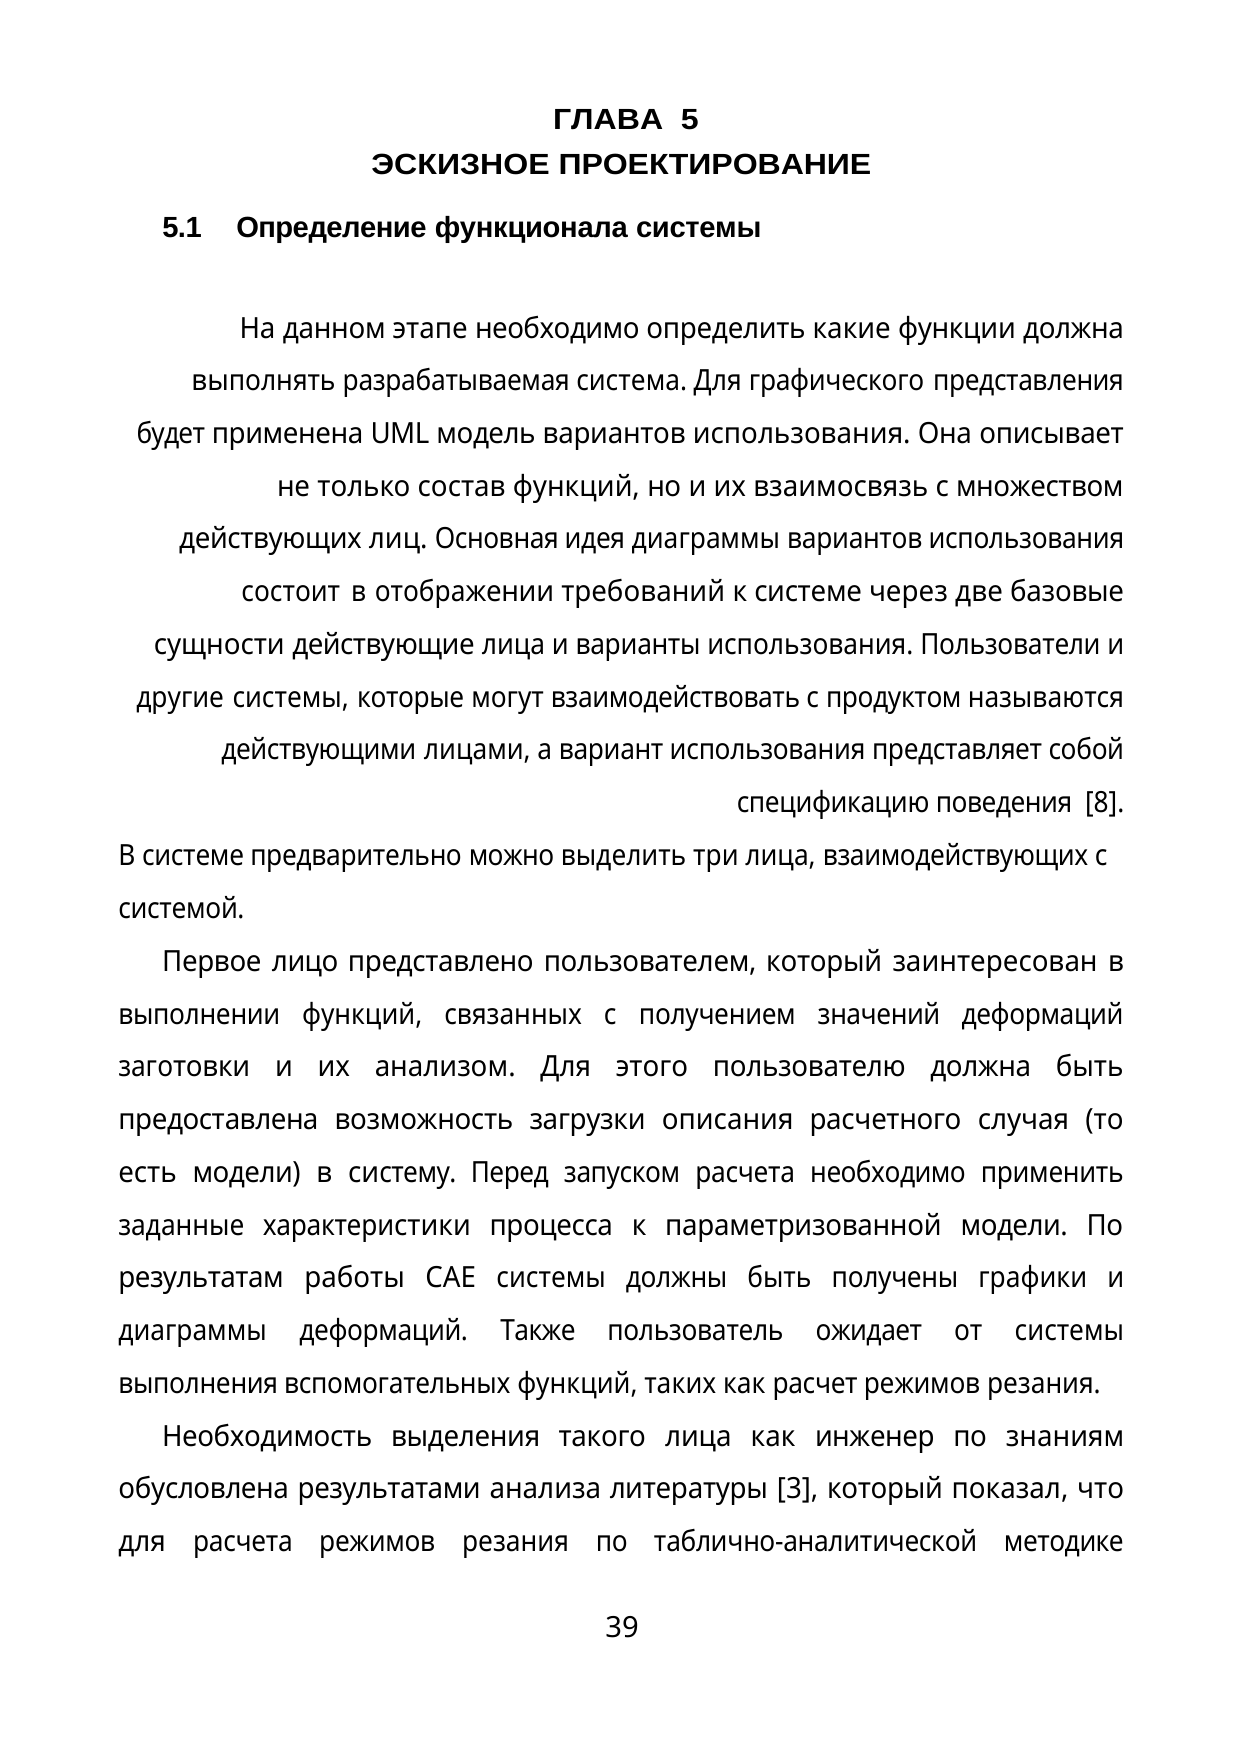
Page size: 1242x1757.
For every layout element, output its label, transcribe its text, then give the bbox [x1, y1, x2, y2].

text Первое лицо представлено пользователем, который заинтересован в выполнении функций, связанных с получением значений деформаций заготовки и их анализом. Для этого пользователю должна быть предоставлена возможность загрузки описания расчетного случая (то есть модели) в систему. Перед запуском расчета необходимо применить заданные характеристики процесса к параметризованной модели. По результатам работы CAE системы должны быть получены графики и диаграммы деформаций. Также пользователь ожидает от системы выполнения вспомогательных функций, таких как расчет режимов резания. [118, 940, 1124, 1402]
text В системе предварительно можно выделить три лица, взаимодействующих с системой. [118, 834, 1122, 927]
subtitle ГЛАВА 5 ЭСКИЗНОЕ ПРОЕКТИРОВАНИЕ [371, 102, 875, 181]
subtitle Определение функционала системы [162, 210, 1135, 243]
text На данном этапе необходимо определить какие функции должна выполнять разрабатываемая система. Для графического представления будет применена UML модель вариантов использования. Она описывает не только состав функций, но и их взаимосвязь с множеством действующих лиц. Основная идея диаграммы вариантов использования состоит в отображении требований к системе через две базовые сущности действующие лица и варианты использования. Пользователи и другие системы, которые могут взаимодействовать с продуктом называются действующими лицами, а вариант использования представляет собой спецификацию поведения [8]. [118, 307, 1124, 821]
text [118, 1415, 1124, 1560]
